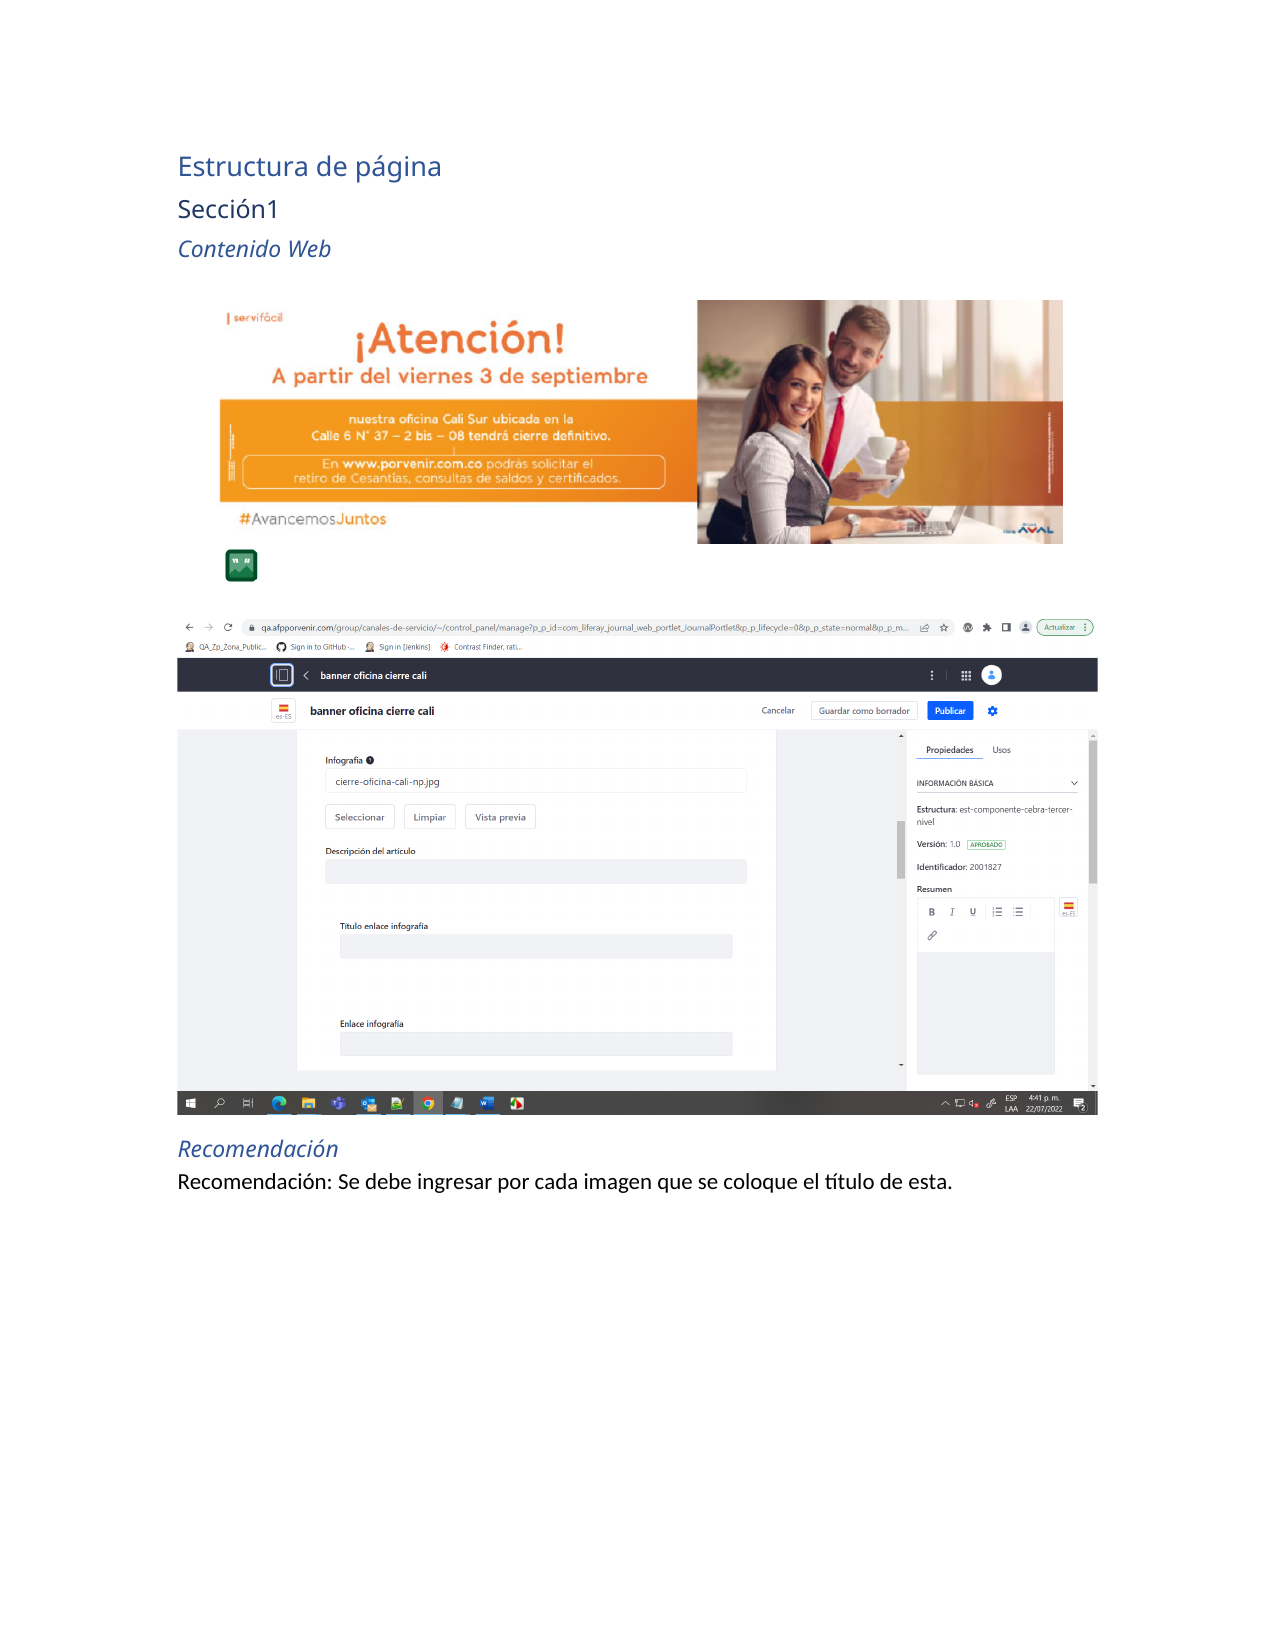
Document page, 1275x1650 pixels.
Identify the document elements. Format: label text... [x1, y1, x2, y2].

picture [177, 617, 1098, 1115]
subtitle Estructura de página [177, 148, 1098, 184]
subtitle Contenido Web [177, 232, 1098, 264]
subtitle Recomendación [177, 1133, 1098, 1165]
picture [177, 266, 1098, 599]
subtitle Sección1 [177, 192, 1098, 226]
text Recomendación: Se debe ingresar por cada imagen que se coloque el título de esta. [177, 1167, 1098, 1195]
